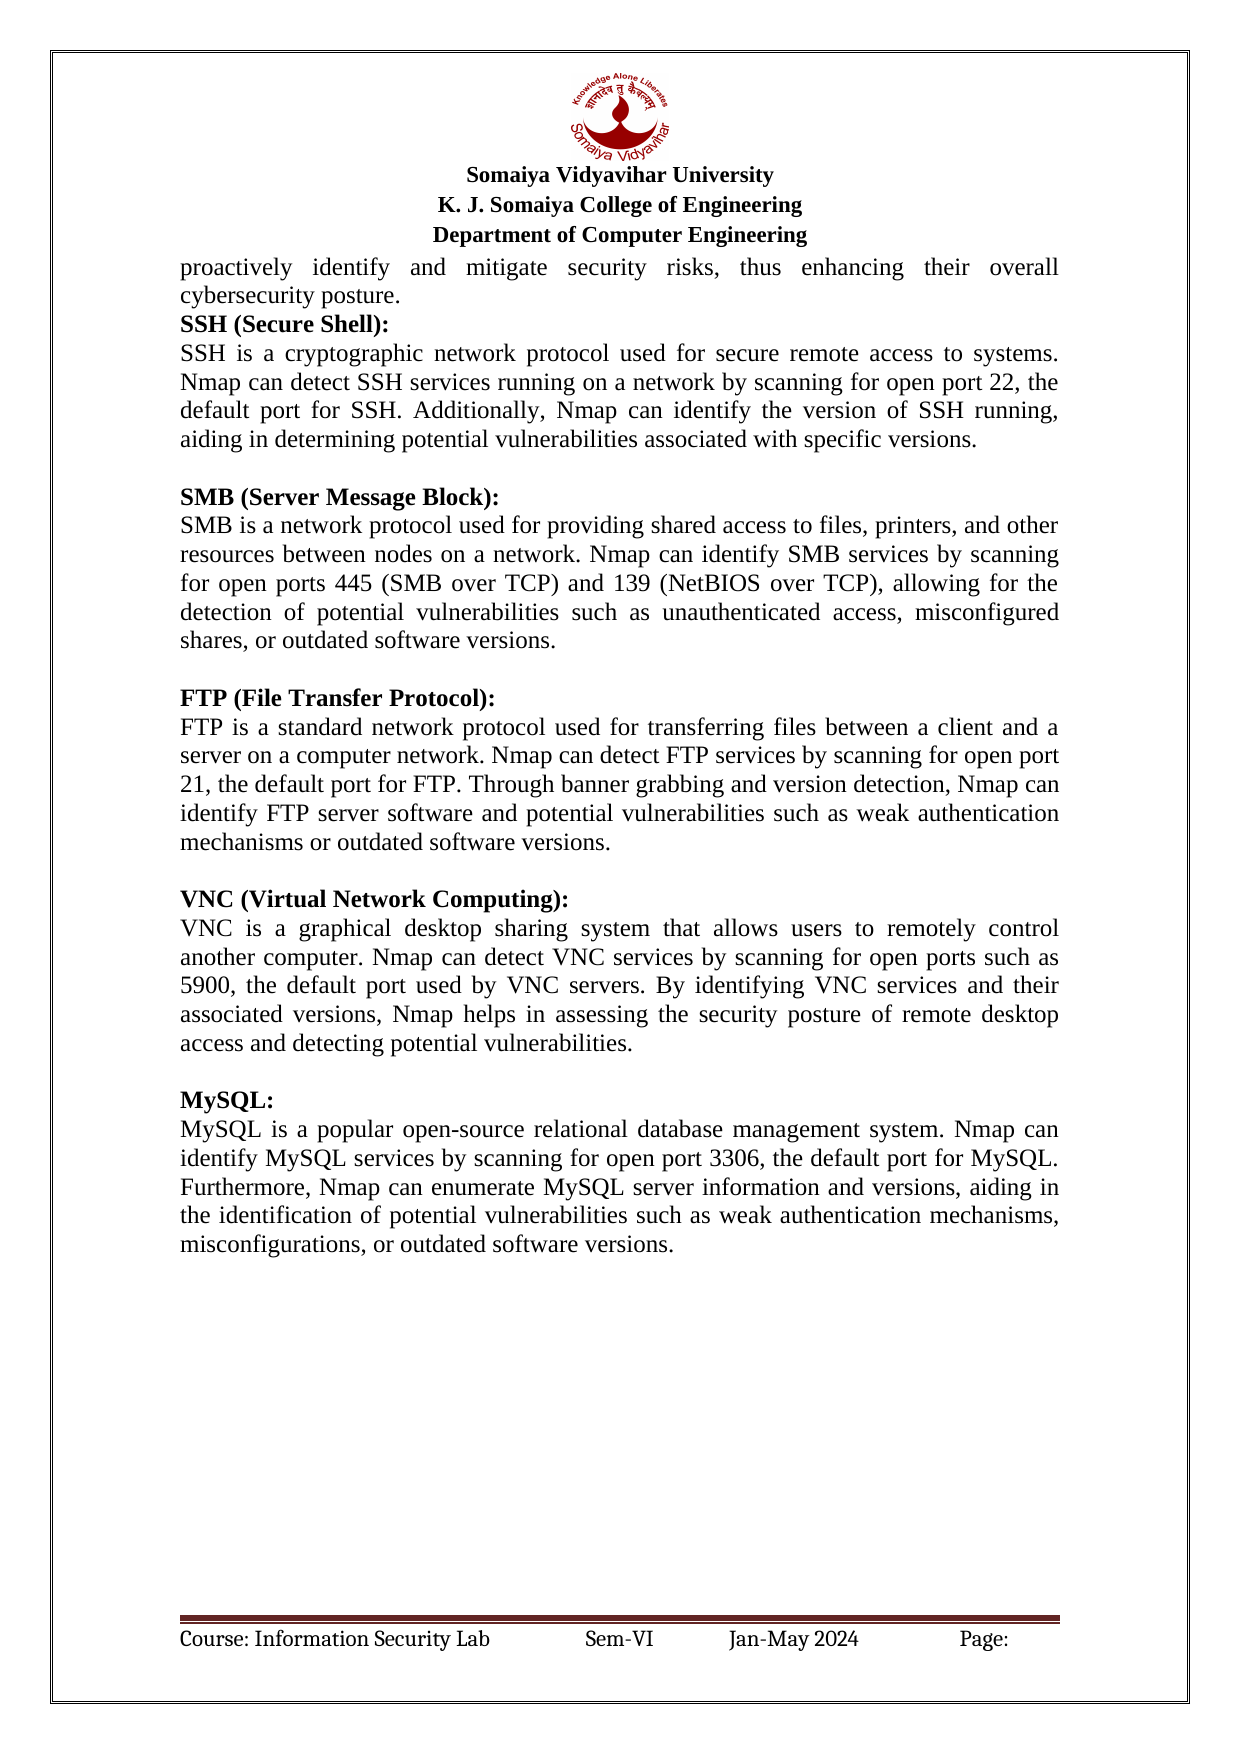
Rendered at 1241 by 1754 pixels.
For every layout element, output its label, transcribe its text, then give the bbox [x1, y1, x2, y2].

text MySQL is a popular open-source relational database management system. Nmap can identify MySQL services by scanning for open port 3306, the default port for MySQL. Furthermore, Nmap can enumerate MySQL server information and versions, aiding in the identification of potential vulnerabilities such as weak authentication mechanisms, misconfigurations, or outdated software versions. [180, 1114, 1060, 1258]
text SMB (Server Message Block): [180, 482, 1060, 510]
text SSH is a cryptographic network protocol used for secure remote access to systems. Nmap can detect SSH services running on a network by scanning for open port 22, the default port for SSH. Additionally, Nmap can identify the version of SSH running, aiding in determining potential vulnerabilities associated with specific versions. [180, 338, 1060, 453]
text SMB is a network protocol used for providing shared access to files, printers, and other resources between nodes on a network. Nmap can identify SMB services by scanning for open ports 445 (SMB over TCP) and 139 (NetBIOS over TCP), allowing for the detection of potential vulnerabilities such as unauthenticated access, misconfigured shares, or outdated software versions. [180, 510, 1060, 654]
picture [571, 73, 669, 161]
text MySQL: [180, 1085, 1060, 1114]
text SSH (Secure Shell): [180, 309, 1060, 338]
text VNC (Virtual Network Computing): [180, 884, 1060, 913]
text VNC is a graphical desktop sharing system that allows users to remotely control another computer. Nmap can detect VNC services by scanning for open ports such as 5900, the default port used by VNC servers. By identifying VNC services and their associated versions, Nmap helps in assessing the security posture of remote desktop access and detecting potential vulnerabilities. [180, 913, 1060, 1057]
text FTP (File Transfer Protocol): [180, 683, 1060, 712]
text FTP is a standard network protocol used for transferring files between a client and a server on a computer network. Nmap can detect FTP services by scanning for open port 21, the default port for FTP. Through banner grabbing and version detection, Nmap can identify FTP server software and potential vulnerabilities such as weak authentication mechanisms or outdated software versions. [180, 712, 1060, 855]
